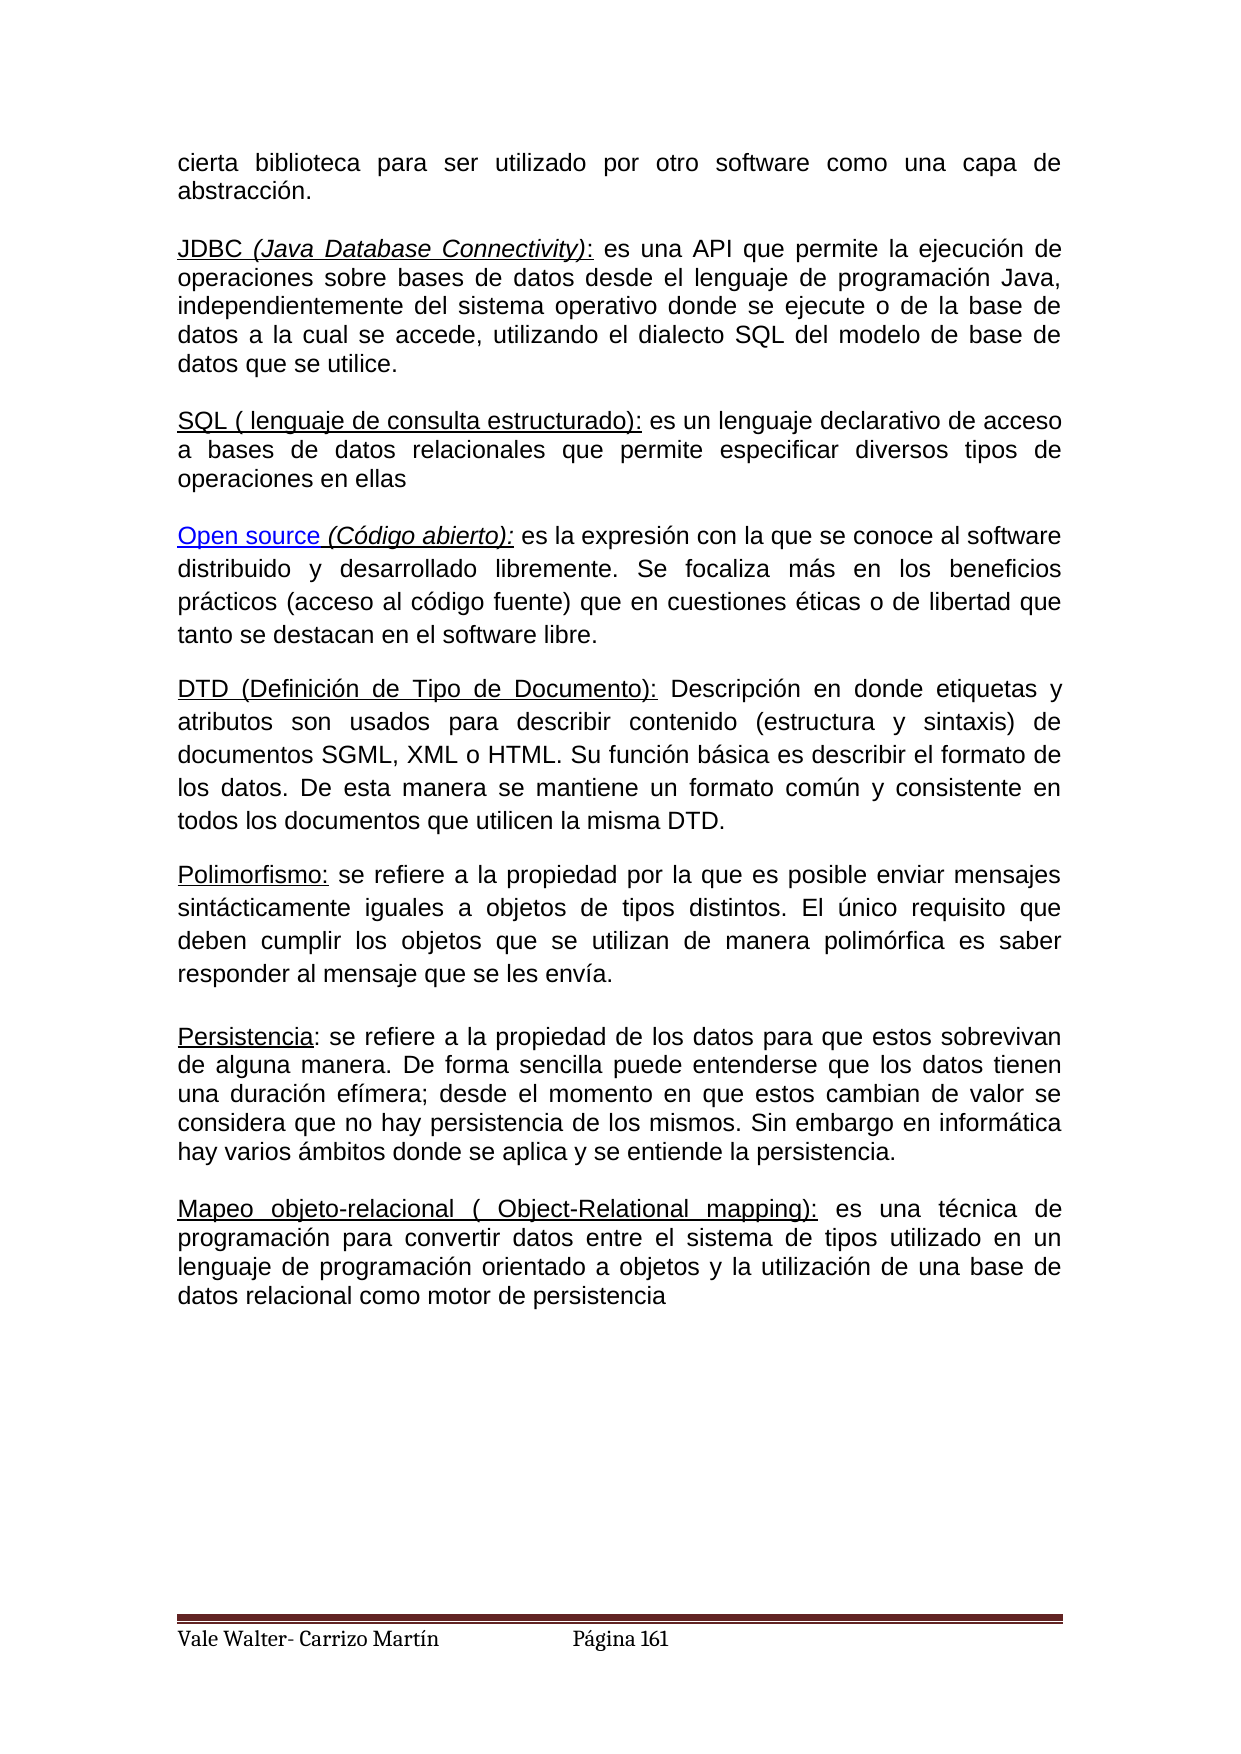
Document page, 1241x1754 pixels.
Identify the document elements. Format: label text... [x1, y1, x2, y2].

text Mapeo objeto-relacional ( Object-Relational mapping): es una técnica de programación para convertir datos entre el sistema de tipos utilizado en un lenguaje de programación orientado a objetos y la utilización de una base de datos relacional como motor de persistencia [177, 1194, 1063, 1309]
text SQL ( lenguaje de consulta estructurado): es un lenguaje declarativo de acceso a bases de datos relacionales que permite especificar diversos tipos de operaciones en ellas [177, 406, 1063, 493]
text JDBC (Java Database Connectivity): es una API que permite la ejecución de operaciones sobre bases de datos desde el lenguaje de programación Java, independientemente del sistema operativo donde se ejecute o de la base de datos a la cual se accede, utilizando el dialecto SQL del modelo de base de datos que se utilice. [177, 234, 1063, 378]
text Open source (Código abierto): es la expresión con la que se conoce al software distribuido y desarrollado libremente. Se focaliza más en los beneficios prácticos (acceso al código fuente) que en cuestiones éticas o de libertad que tanto se destacan en el software libre. [177, 521, 1063, 649]
text DTD (Definición de Tipo de Documento): Descripción en donde etiquetas y atributos son usados para describir contenido (estructura y sintaxis) de documentos SGML, XML o HTML. Su función básica es describir el formato de los datos. De esta manera se mantiene un formato común y consistente en todos los documentos que utilicen la misma DTD. [177, 674, 1063, 835]
text Persistencia: se refiere a la propiedad de los datos para que estos sobrevivan de alguna manera. De forma sencilla puede entenderse que los datos tienen una duración efímera; desde el momento en que estos cambian de valor se considera que no hay persistencia de los mismos. Sin embargo en informática hay varios ámbitos donde se aplica y se entiende la persistencia. [177, 1021, 1063, 1165]
text Polimorfismo: se refiere a la propiedad por la que es posible enviar mensajes sintácticamente iguales a objetos de tipos distintos. El único requisito que deben cumplir los objetos que se utilizan de manera polimórfica es saber responder al mensaje que se les envía. [177, 860, 1063, 988]
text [177, 148, 1063, 205]
